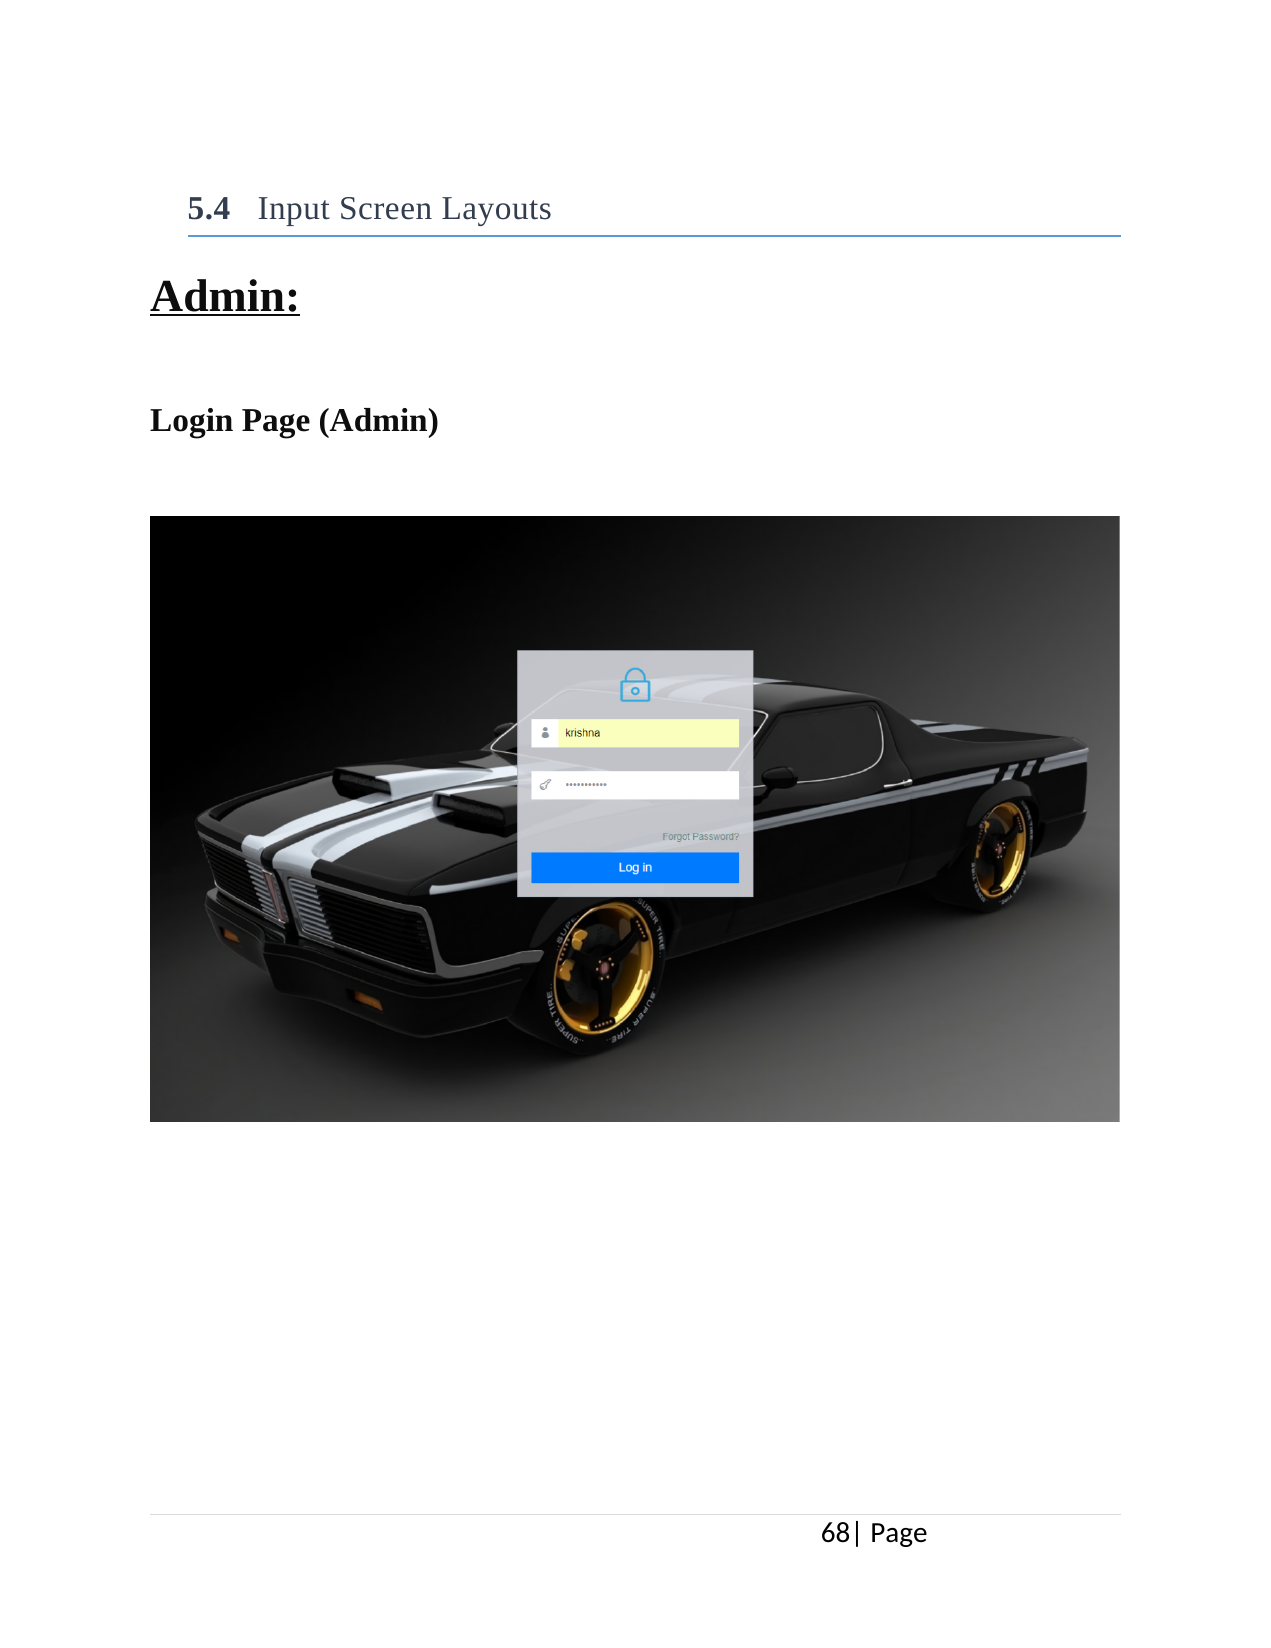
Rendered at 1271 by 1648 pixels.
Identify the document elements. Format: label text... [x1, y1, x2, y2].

title 5.4 Input Screen Layouts [187, 188, 1121, 237]
text Admin: [150, 268, 1121, 321]
picture [150, 516, 1120, 1122]
text Login Page (Admin) [150, 400, 1121, 438]
